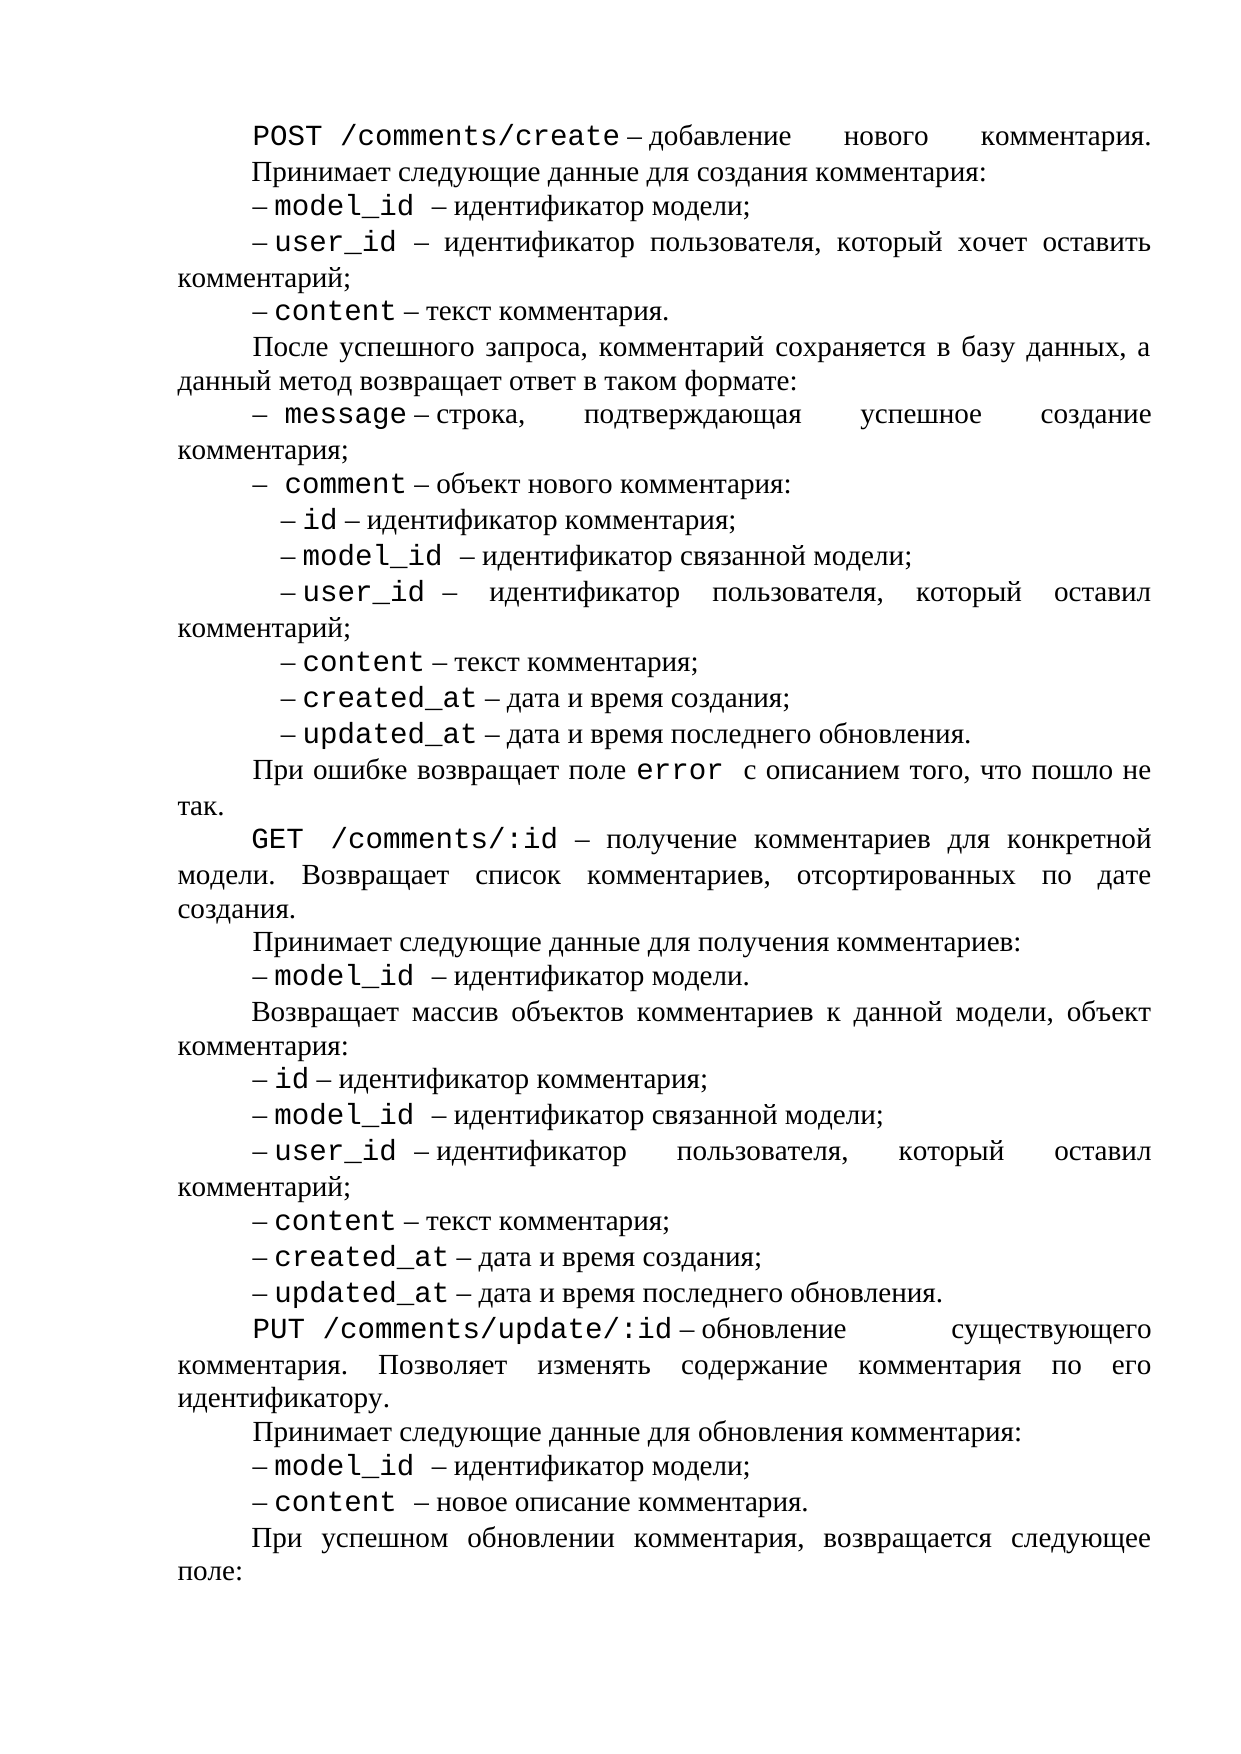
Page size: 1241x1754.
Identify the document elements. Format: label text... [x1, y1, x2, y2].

text – model_id – идентификатор связанной модели; [252, 538, 1152, 574]
text – model_id – идентификатор модели; [177, 188, 1152, 224]
text – created_at – дата и время создания; [252, 680, 1152, 716]
text При ошибке возвращает поле error с описанием того, что пошло не так. [177, 752, 1152, 821]
text – content – текст комментария; [177, 1203, 1152, 1239]
text – model_id – идентификатор модели; [177, 1448, 1152, 1484]
text – message – строка, подтверждающая успешное создание комментария; [177, 396, 1152, 466]
text – model_id – идентификатор модели. [177, 958, 1152, 994]
text – id – идентификатор комментария; [252, 502, 1152, 538]
text – created_at – дата и время создания; [177, 1239, 1152, 1275]
text – content – новое описание комментария. [177, 1484, 1152, 1520]
text POST /comments/create – добавление нового комментария. Принимает следующие данные для создания комментария: [251, 118, 1152, 188]
text PUT /comments/update/:id – обновление существующего комментария. Позволяет изменять содержание комментария по его идентификатору. [177, 1311, 1152, 1414]
text – updated_at – дата и время последнего обновления. [252, 716, 1152, 752]
text Принимает следующие данные для обновления комментария: [177, 1414, 1152, 1448]
text – updated_at – дата и время последнего обновления. [177, 1275, 1152, 1311]
text – id – идентификатор комментария; [252, 1061, 1152, 1097]
text – user_id – идентификатор пользователя, который хочет оставить комментарий; [177, 224, 1152, 293]
text При успешном обновлении комментария, возвращается следующее поле: [177, 1520, 1152, 1587]
text – user_id – идентификатор пользователя, который оставил комментарий; [177, 1133, 1152, 1203]
text GET /comments/:id – получение комментариев для конкретной модели. Возвращает список комментариев, отсортированных по дате создания. [177, 821, 1152, 924]
text Принимает следующие данные для получения комментариев: [177, 924, 1152, 958]
text – content – текст комментария; [252, 644, 1152, 680]
text – content – текст комментария. [177, 293, 1152, 329]
text После успешного запроса, комментарий сохраняется в базу данных, а данный метод возвращает ответ в таком формате: [177, 329, 1152, 396]
text – model_id – идентификатор связанной модели; [177, 1097, 1152, 1133]
text – comment – объект нового комментария: [177, 466, 1152, 502]
text – user_id – идентификатор пользователя, который оставил комментарий; [177, 574, 1152, 644]
text Возвращает массив объектов комментариев к данной модели, объект комментария: [177, 994, 1152, 1061]
